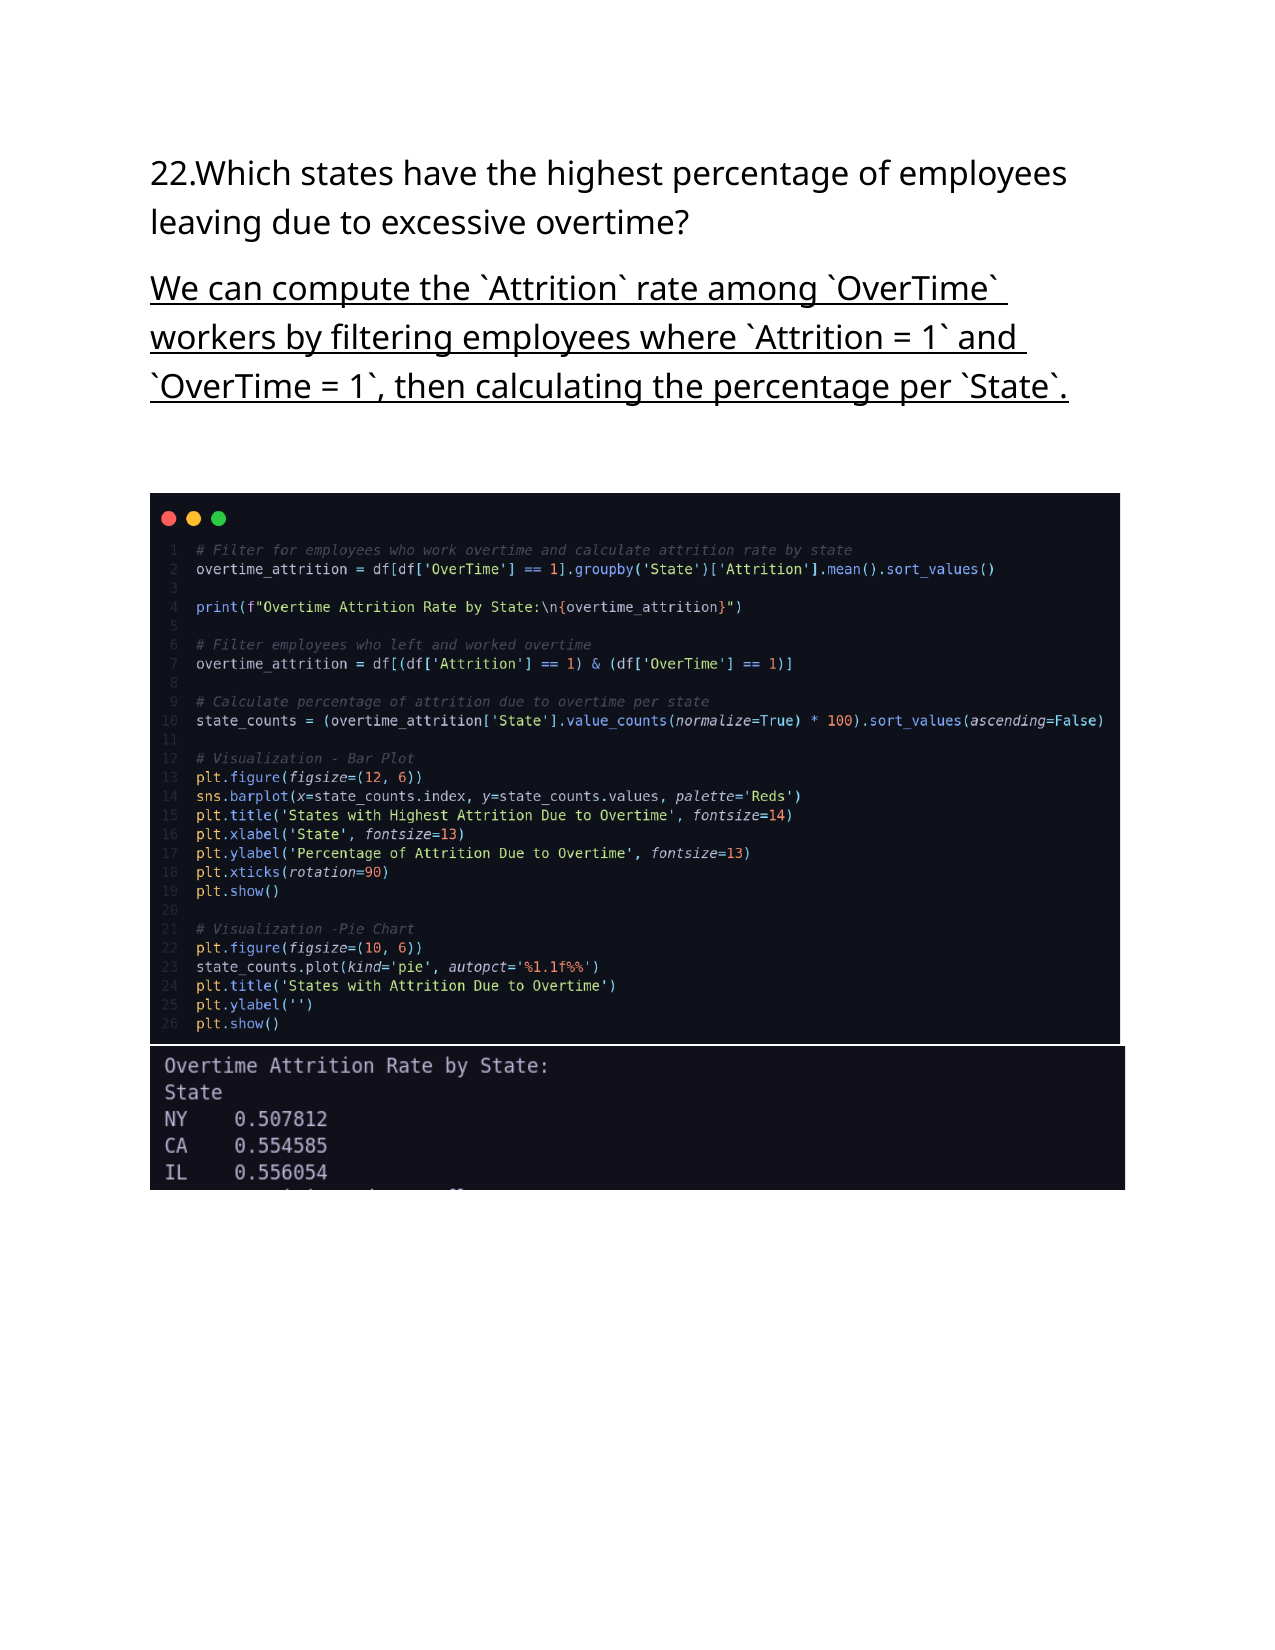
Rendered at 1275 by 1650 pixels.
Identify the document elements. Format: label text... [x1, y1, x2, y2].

text 22.Which states have the highest percentage of employees leaving due to excessive overtime? [150, 150, 1125, 244]
picture [150, 493, 1121, 1044]
text We can compute the `Attrition` rate among `OverTime` workers by filtering employees where `Attrition = 1` and `OverTime = 1`, then calculating the percentage per `State`. [150, 264, 1125, 408]
picture [150, 1046, 1125, 1190]
